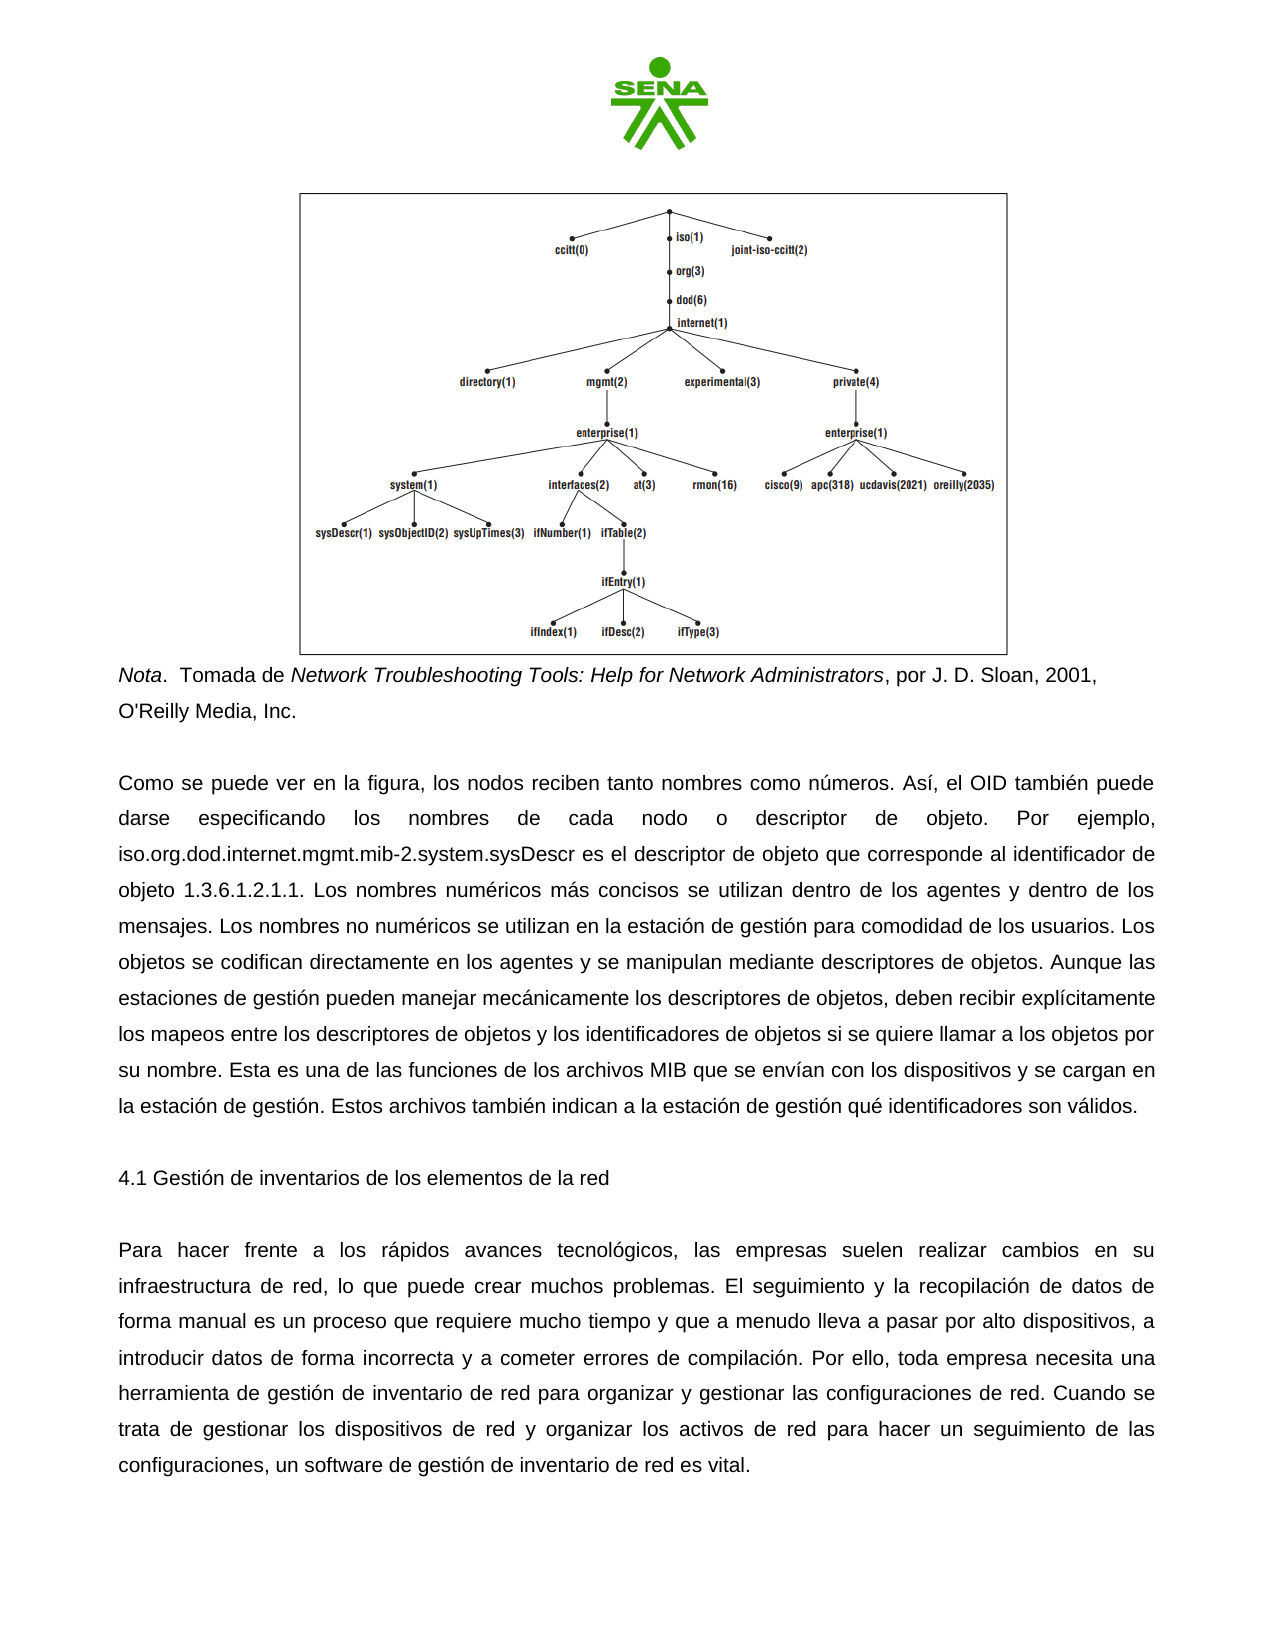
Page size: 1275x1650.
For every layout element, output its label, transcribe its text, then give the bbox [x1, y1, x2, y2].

picture [611, 57, 709, 150]
text Para hacer frente a los rápidos avances tecnológicos, las empresas suelen realizar cambios en su infraestructura de red, lo que puede crear muchos problemas. El seguimiento y la recopilación de datos de forma manual es un proceso que requiere mucho tiempo y que a menudo lleva a pasar por alto dispositivos, a introducir datos de forma incorrecta y a cometer errores de compilación. Por ello, toda empresa necesita una herramienta de gestión de inventario de red para organizar y gestionar las configuraciones de red. Cuando se trata de gestionar los dispositivos de red y organizar los activos de red para hacer un seguimiento de las configuraciones, un software de gestión de inventario de red es vital. [118, 1237, 1157, 1477]
picture [258, 177, 1017, 663]
text Como se puede ver en la figura, los nodos reciben tanto nombres como números. Así, el OID también puede darse especificando los nombres de cada nodo o descriptor de objeto. Por ejemplo, iso.org.dod.internet.mgmt.mib-2.system.sysDescr es el descriptor de objeto que corresponde al identificador de objeto 1.3.6.1.2.1.1. Los nombres numéricos más concisos se utilizan dentro de los agentes y dentro de los mensajes. Los nombres no numéricos se utilizan en la estación de gestión para comodidad de los usuarios. Los objetos se codifican directamente en los agentes y se manipulan mediante descriptores de objetos. Aunque las estaciones de gestión pueden manejar mecánicamente los descriptores de objetos, deben recibir explícitamente los mapeos entre los descriptores de objetos y los identificadores de objetos si se quiere llamar a los objetos por su nombre. Esta es una de las funciones de los archivos MIB que se envían con los dispositivos y se cargan en la estación de gestión. Estos archivos también indican a la estación de gestión qué identificadores son válidos. [118, 770, 1157, 1118]
text 4.1 Gestión de inventarios de los elementos de la red [118, 1166, 1157, 1189]
text Nota. Tomada de Network Troubleshooting Tools: Help for Network Administrators, por J. D. Sloan, 2001, O'Reilly Media, Inc. [118, 662, 1157, 722]
